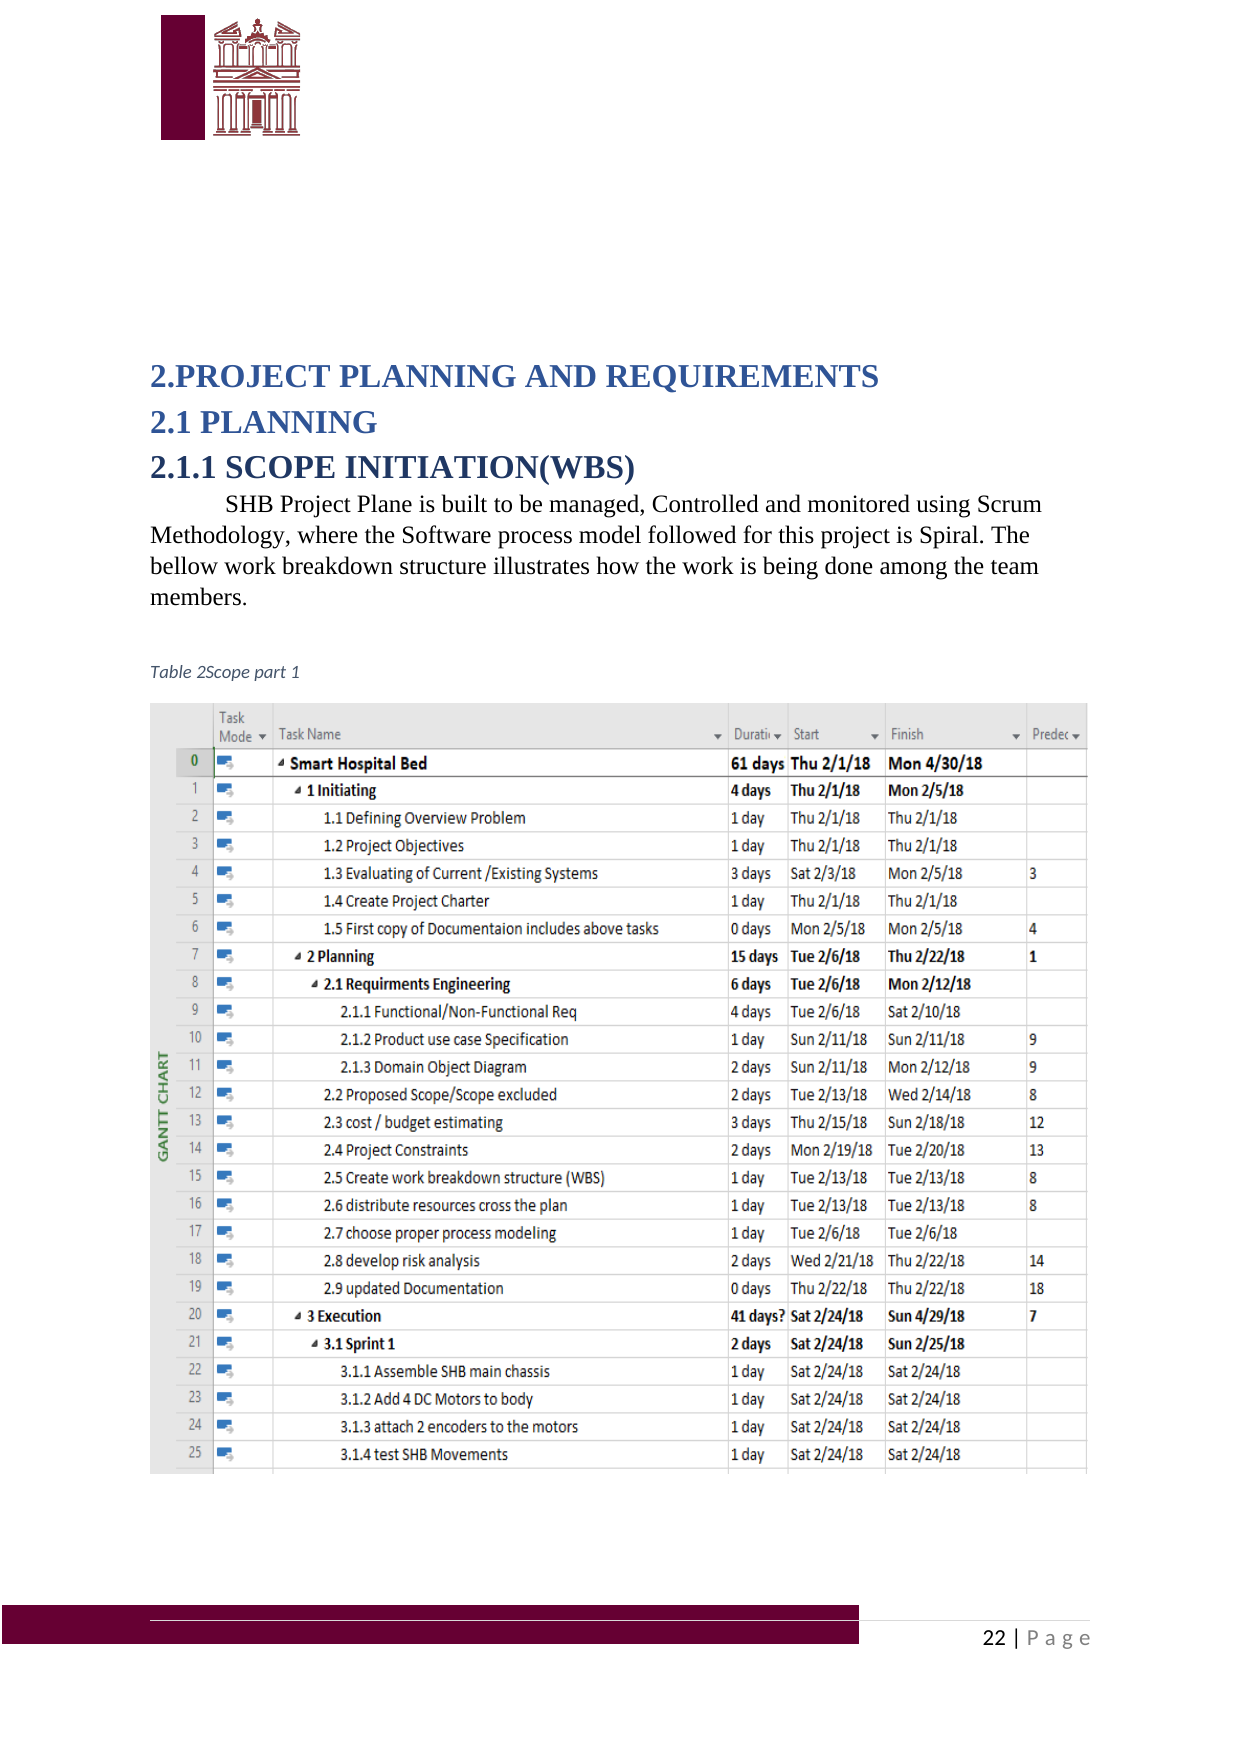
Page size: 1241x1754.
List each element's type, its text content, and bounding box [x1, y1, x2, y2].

subtitle 2.PROJECT PLANNING AND REQUIREMENTS [150, 357, 1090, 395]
text SHB Project Plane is built to be managed, Controlled and monitored using Scrum Methodology, where the Software process model followed for this project is Spiral. The bellow work breakdown structure illustrates how the work is being done among the team members. [150, 489, 1090, 611]
subtitle 2.1.1 SCOPE INITIATION(WBS) [150, 448, 1090, 486]
picture [213, 18, 301, 136]
subtitle 2.1 PLANNING [150, 402, 1090, 441]
text Table 2Scope part 1 [150, 660, 1090, 683]
picture [150, 703, 1088, 1474]
